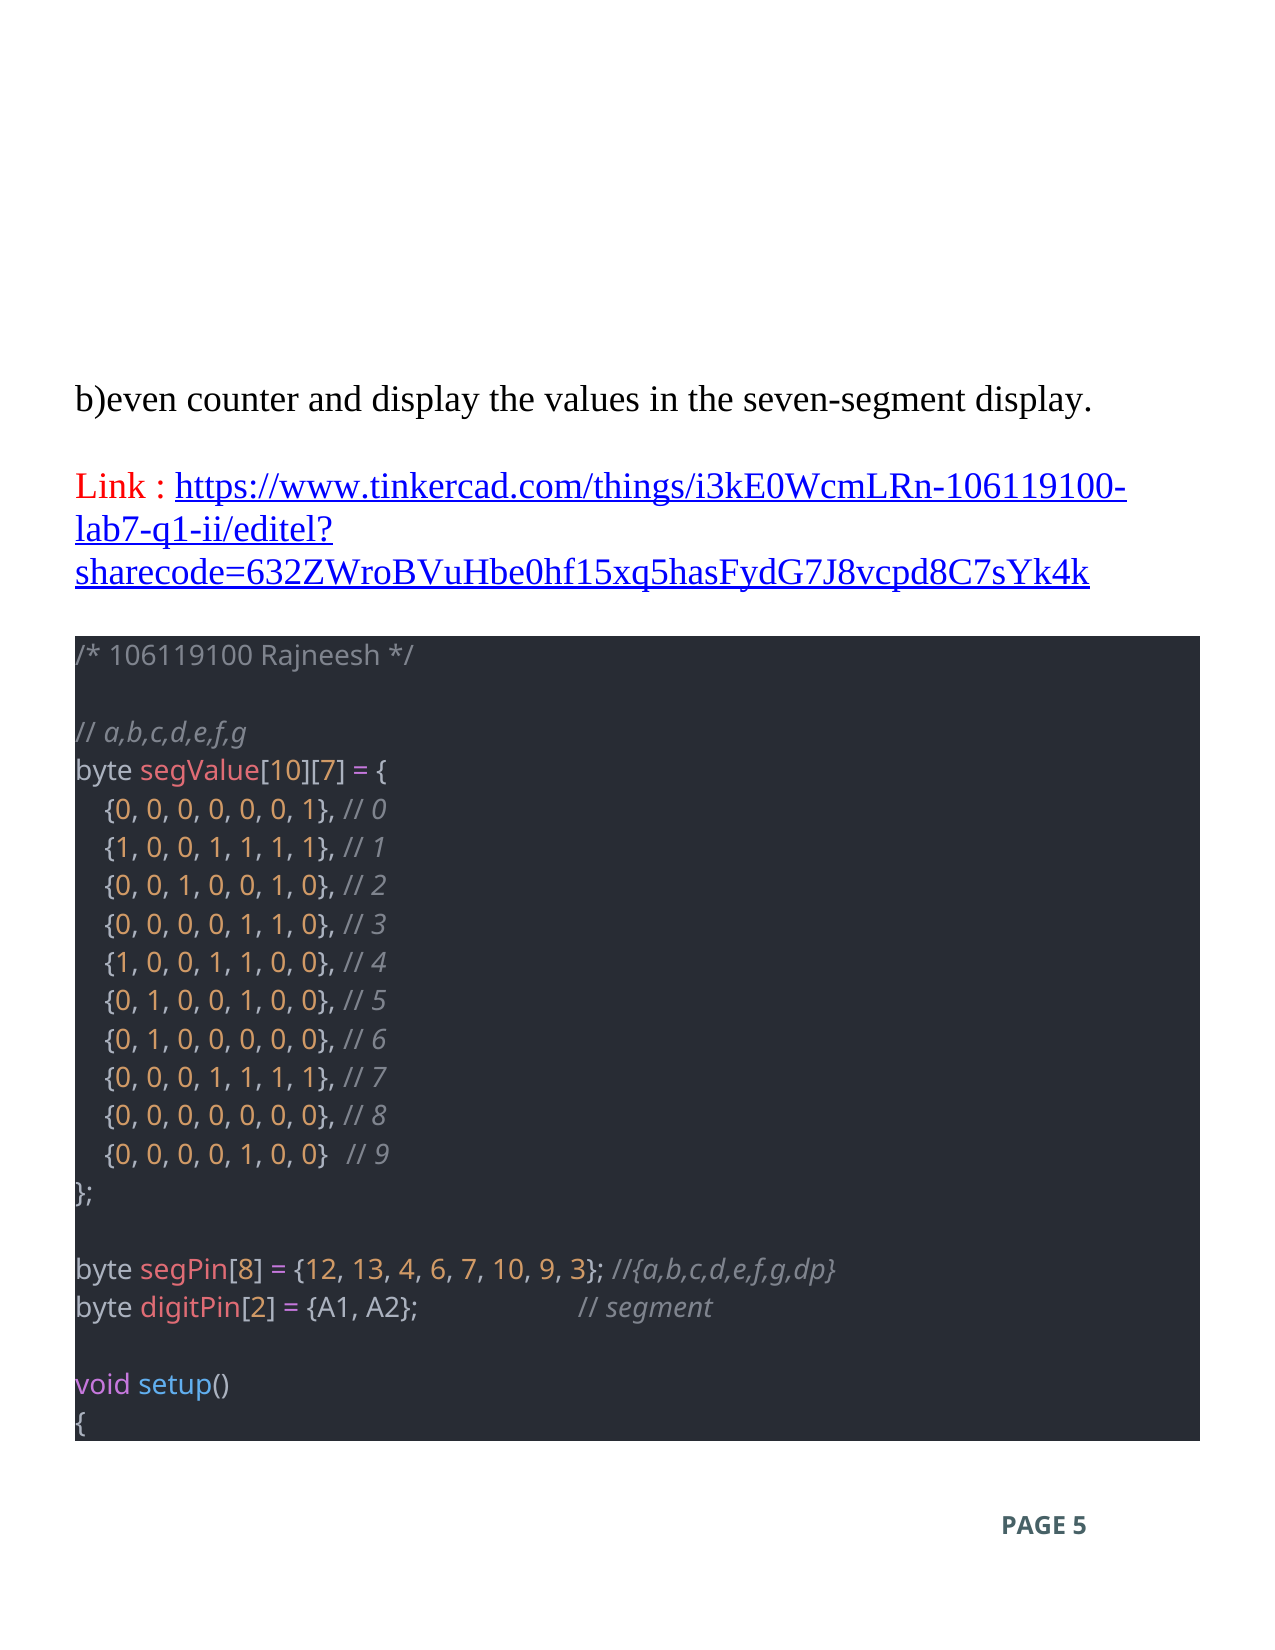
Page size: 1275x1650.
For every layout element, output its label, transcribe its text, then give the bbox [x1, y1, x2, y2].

text // a,b,c,d,e,f,g [75, 712, 1200, 751]
text byte digitPin[2] = {A1, A2}; // segment [75, 1287, 1200, 1326]
text {1, 0, 0, 1, 1, 1, 1}, // 1 [75, 827, 1200, 866]
text {0, 0, 0, 0, 1, 1, 0}, // 3 [75, 904, 1200, 942]
text byte segValue[10][7] = { [75, 751, 1200, 789]
text {0, 0, 0, 0, 1, 0, 0} // 9 [75, 1134, 1200, 1172]
text { [75, 1402, 1200, 1441]
text /* 106119100 Rajneesh */ [75, 636, 1200, 674]
text {0, 0, 0, 0, 0, 0, 0}, // 8 [75, 1096, 1200, 1134]
text {0, 0, 1, 0, 0, 1, 0}, // 2 [75, 866, 1200, 904]
text {0, 1, 0, 0, 1, 0, 0}, // 5 [75, 981, 1200, 1019]
text Link : https://www.tinkercad.com/things/i3kE0WcmLRn-106119100-lab7-q1-ii/editel?sharecode=632ZWroBVuHbe0hf15xq5hasFydG7J8vcpd8C7sYk4k [75, 463, 1200, 592]
text byte segPin[8] = {12, 13, 4, 6, 7, 10, 9, 3}; //{a,b,c,d,e,f,g,dp} [75, 1249, 1200, 1287]
text {0, 0, 0, 1, 1, 1, 1}, // 7 [75, 1057, 1200, 1096]
text {0, 0, 0, 0, 0, 0, 1}, // 0 [75, 789, 1200, 827]
text {0, 1, 0, 0, 0, 0, 0}, // 6 [75, 1019, 1200, 1057]
text b)even counter and display the values in the seven-segment display. [75, 377, 1200, 420]
text }; [75, 1172, 1200, 1211]
text {1, 0, 0, 1, 1, 0, 0}, // 4 [75, 942, 1200, 981]
text void setup() [75, 1364, 1200, 1402]
